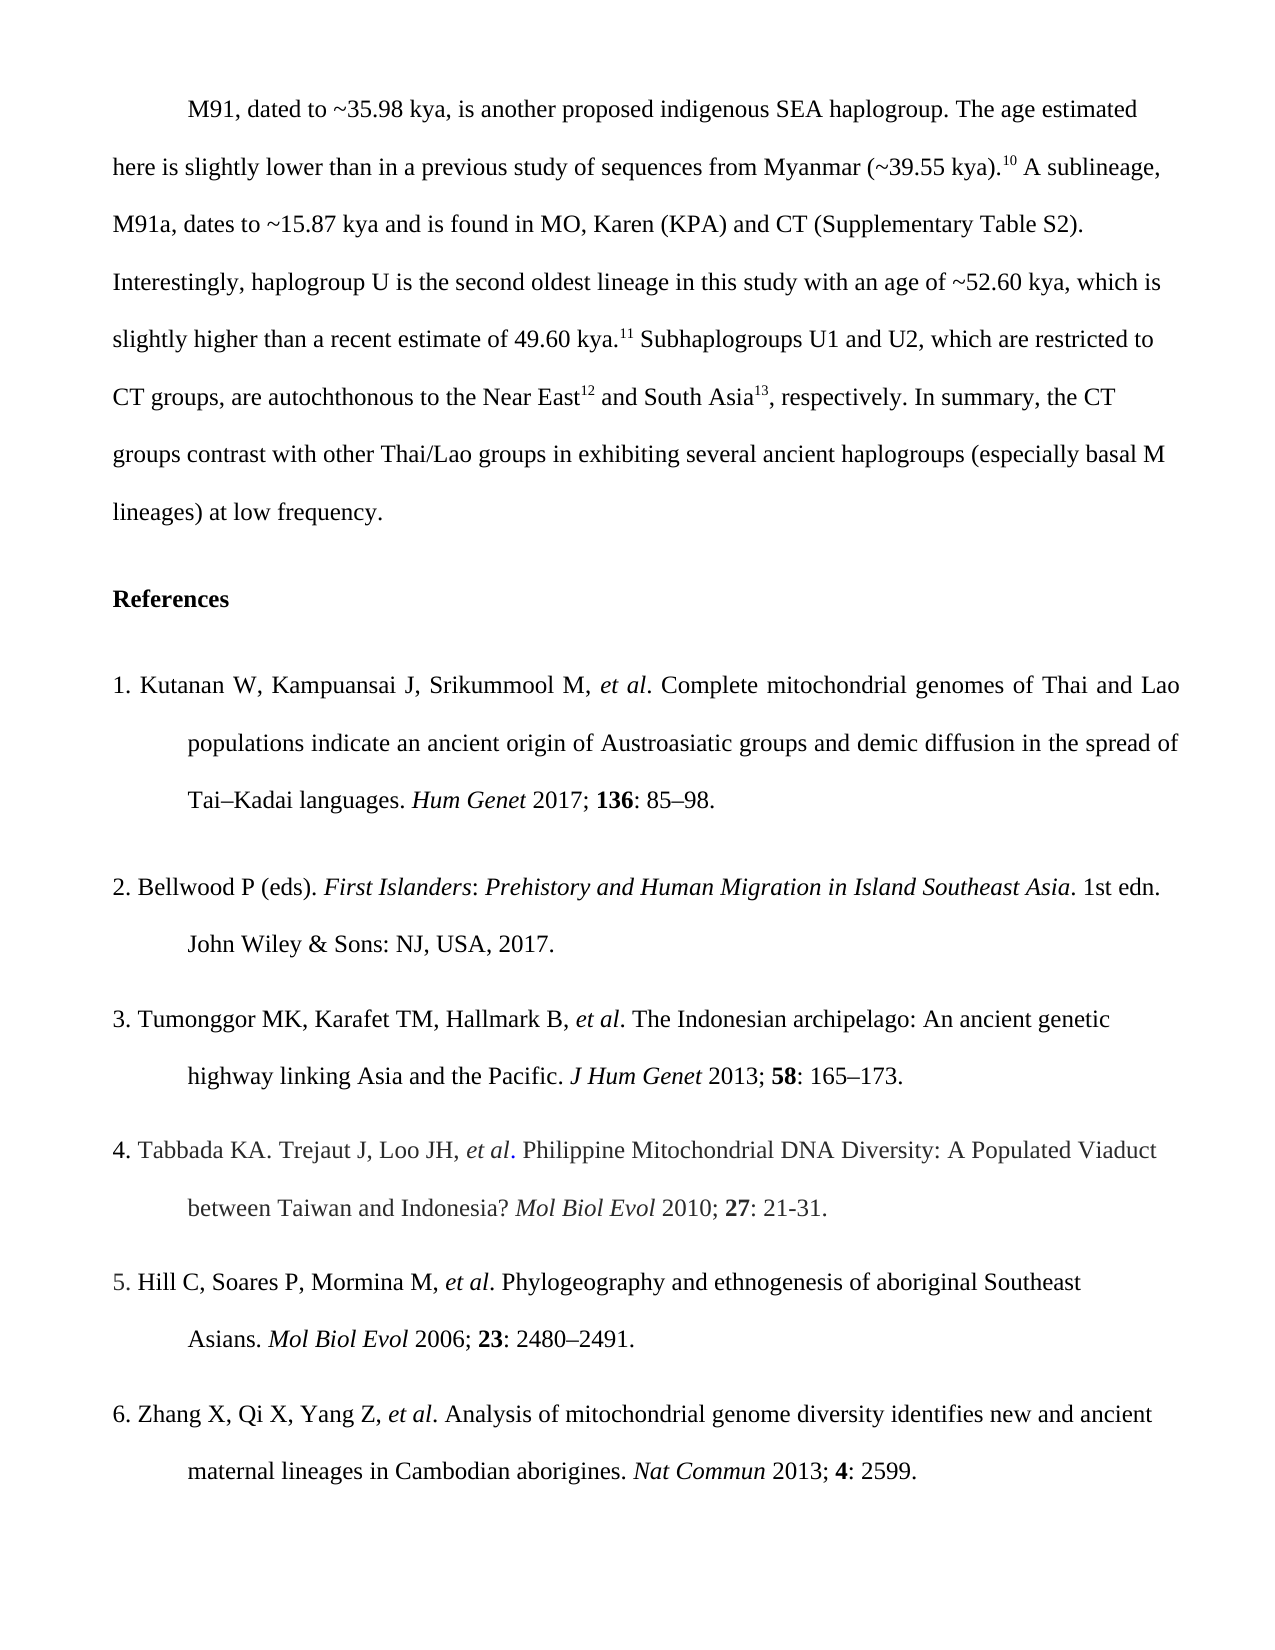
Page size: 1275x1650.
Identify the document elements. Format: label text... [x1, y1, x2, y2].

text 3. Tumonggor MK, Karafet TM, Hallmark B, et al. The Indonesian archipelago: An ancient genetic highway linking Asia and the Pacific. J Hum Genet 2013; 58: 165–173. [112, 1004, 1181, 1090]
text 1. Kutanan W, Kampuansai J, Srikummool M, et al. Complete mitochondrial genomes of Thai and Lao populations indicate an ancient origin of Austroasiatic groups and demic diffusion in the spread of Tai–Kadai languages. Hum Genet 2017; 136: 85–98. [112, 670, 1181, 814]
text References [112, 584, 1181, 612]
text 5. Hill C, Soares P, Mormina M, et al. Phylogeography and ethnogenesis of aboriginal Southeast Asians. Mol Biol Evol 2006; 23: 2480–2491. [112, 1267, 1181, 1353]
text 6. Zhang X, Qi X, Yang Z, et al. Analysis of mitochondrial genome diversity identifies new and ancient maternal lineages in Cambodian aborigines. Nat Commun 2013; 4: 2599. [112, 1399, 1181, 1485]
text 4. Tabbada KA. Trejaut J, Loo JH, et al. Philippine Mitochondrial DNA Diversity: A Populated Viaduct between Taiwan and Indonesia? Mol Biol Evol 2010; 27: 21-31. [112, 1135, 1181, 1222]
text 2. Bellwood P (eds). First Islanders: Prehistory and Human Migration in Island Southeast Asia. 1st edn. John Wiley & Sons: NJ, USA, 2017. [112, 872, 1181, 958]
text M91, dated to ~35.98 kya, is another proposed indigenous SEA haplogroup. The age estimated here is slightly lower than in a previous study of sequences from Myanmar (~39.55 kya).10 A sublineage, M91a, dates to ~15.87 kya and is found in MO, Karen (KPA) and CT (Supplementary Table S2). Interestingly, haplogroup U is the second oldest lineage in this study with an age of ~52.60 kya, which is slightly higher than a recent estimate of 49.60 kya.11 Subhaplogroups U1 and U2, which are restricted to CT groups, are autochthonous to the Near East12 and South Asia13, respectively. In summary, the CT groups contrast with other Thai/Lao groups in exhibiting several ancient haplogroups (especially basal M lineages) at low frequency. [112, 94, 1181, 526]
